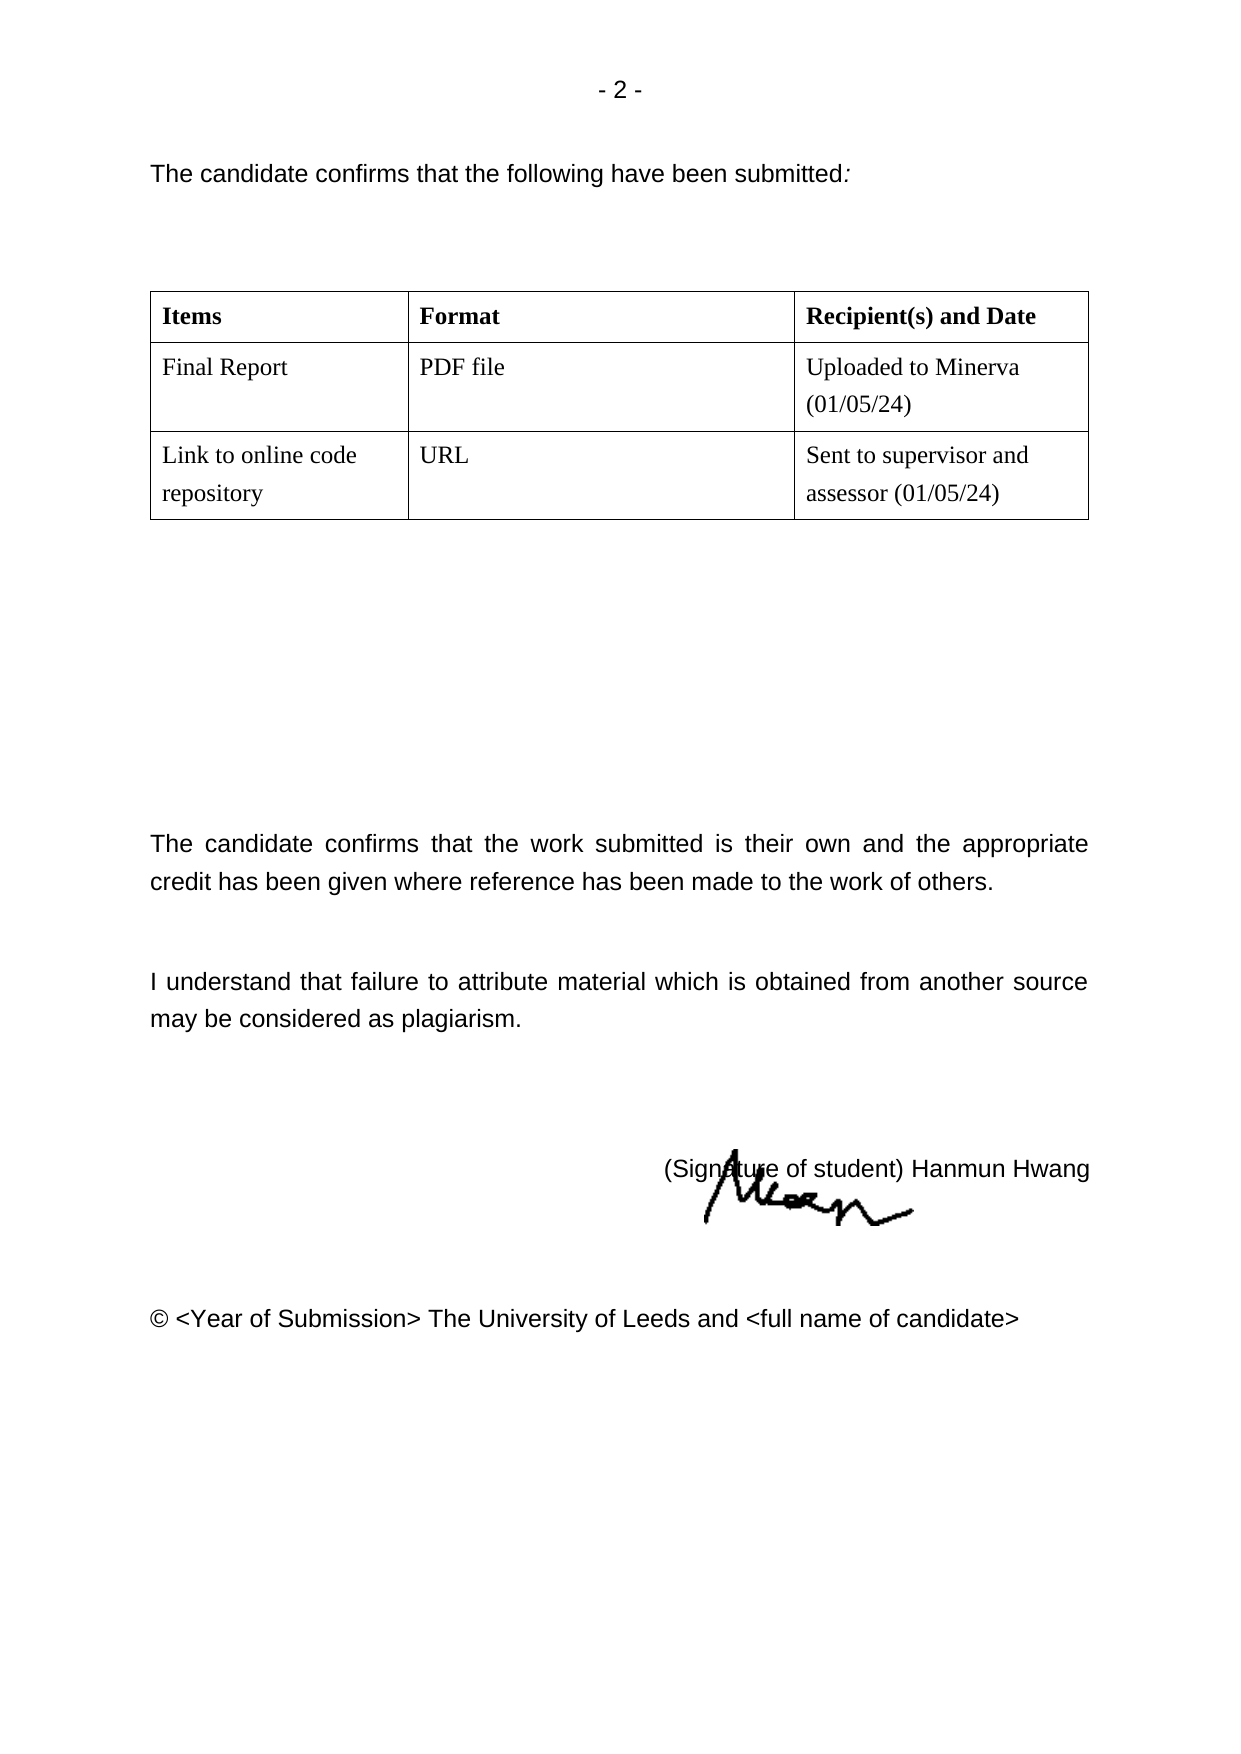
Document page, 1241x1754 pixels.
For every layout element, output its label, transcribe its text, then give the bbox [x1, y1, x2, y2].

text © <Year of Submission> The University of Leeds and <full name of candidate> [150, 1295, 1090, 1333]
table_cell URL [409, 432, 794, 519]
table_cell Link to online code repository [151, 432, 408, 519]
table_cell Sent to supervisor and assessor (01/05/24) [795, 432, 1088, 519]
picture [704, 1149, 914, 1226]
table_header Items [151, 292, 408, 342]
text The candidate confirms that the following have been submitted: [150, 150, 1090, 187]
text The candidate confirms that the work submitted is their own and the appropriate credit has been given where reference has been made to the work of others. [150, 820, 1090, 895]
table_cell Uploaded to Minerva (01/05/24) [795, 343, 1088, 431]
table_cell PDF file [409, 343, 794, 431]
text I understand that failure to attribute material which is obtained from another source may be considered as plagiarism. [150, 958, 1090, 1033]
table_header Format [409, 292, 794, 342]
table_cell Final Report [151, 343, 408, 431]
table_header Recipient(s) and Date [795, 292, 1088, 342]
text (Signature of student) Hanmun Hwang [150, 1145, 1090, 1183]
